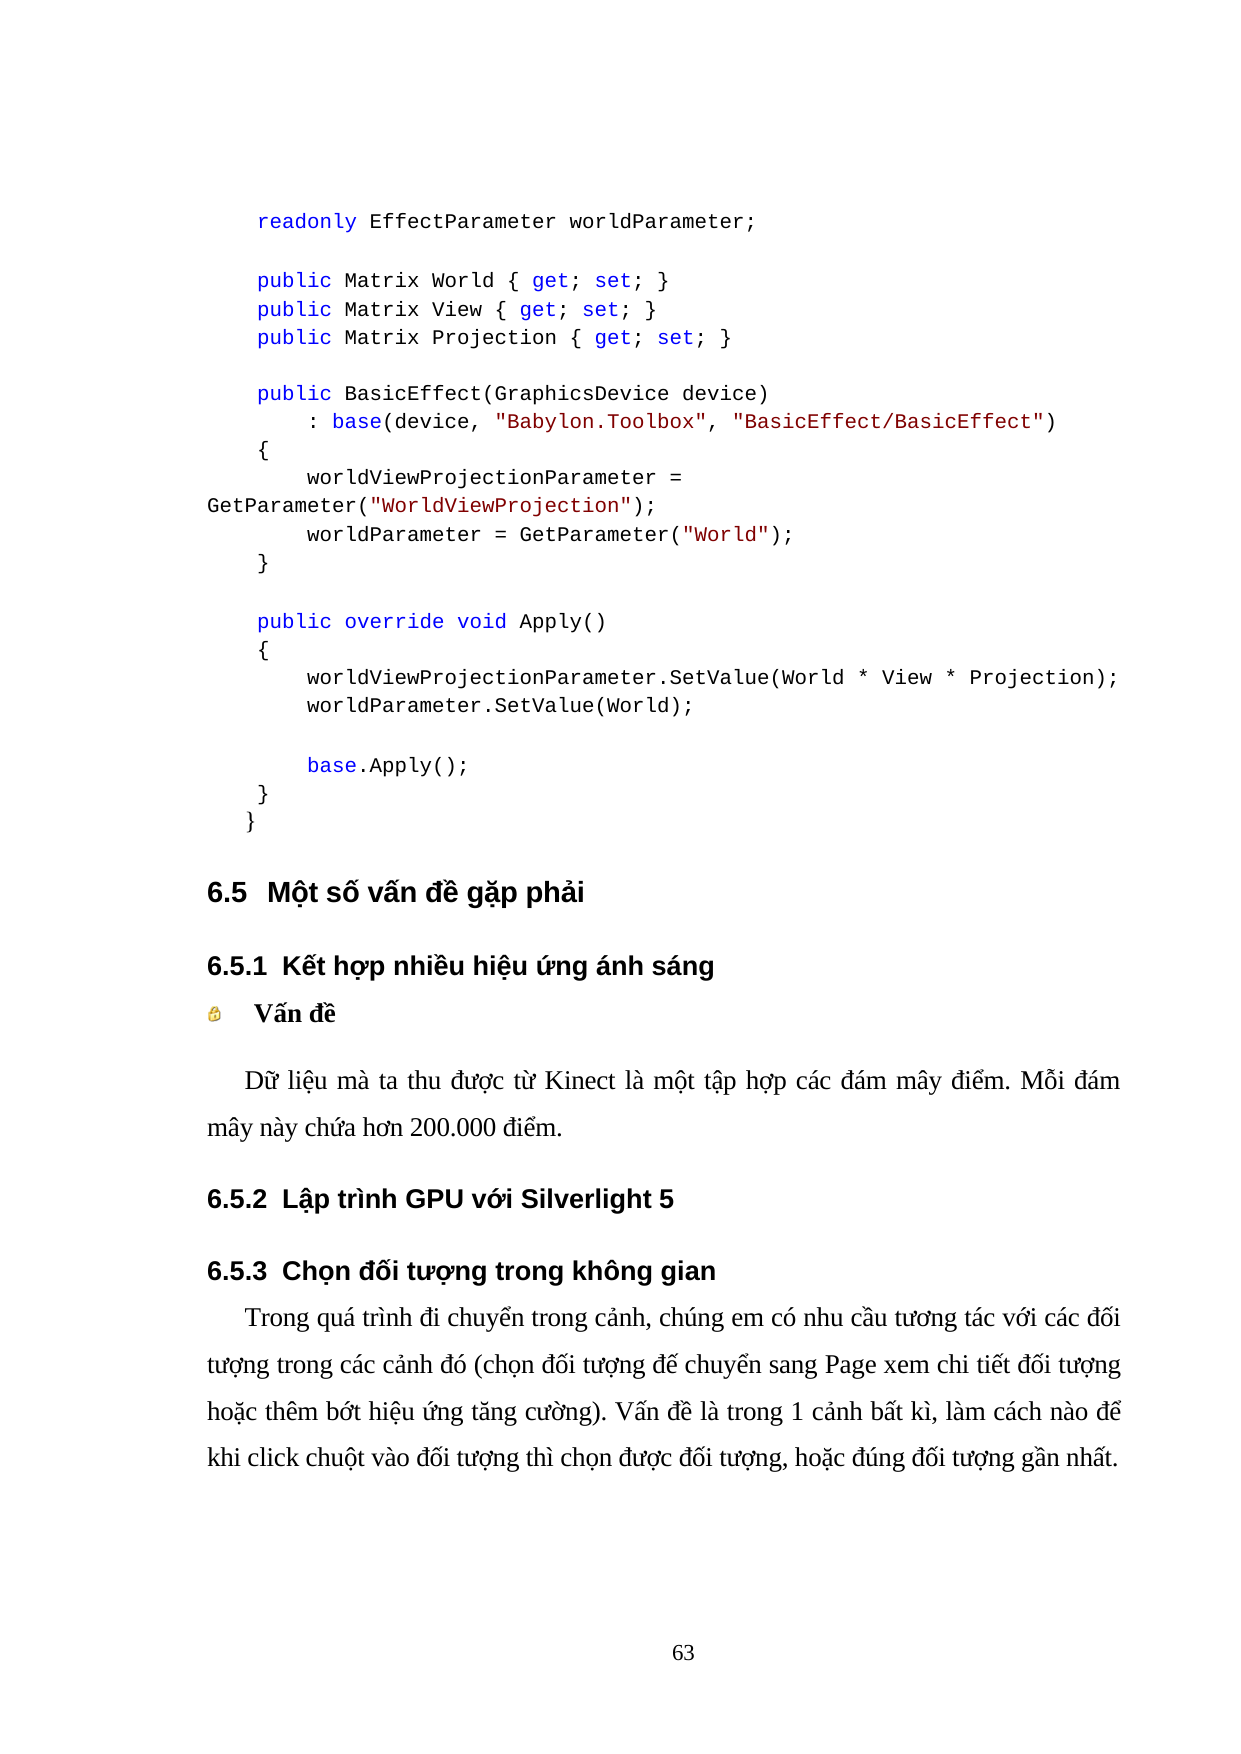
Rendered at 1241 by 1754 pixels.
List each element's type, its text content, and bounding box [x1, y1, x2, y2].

text : base(device, "Babylon.Toolbox", "BasicEffect/BasicEffect") [207, 407, 1122, 435]
text public Matrix View { get; set; } [207, 294, 1122, 322]
text { [207, 435, 1122, 463]
text } [207, 547, 1122, 575]
text readonly EffectParameter worldParameter; [207, 207, 1122, 235]
text public BasicEffect(GraphicsDevice device) [207, 378, 1122, 407]
text Dữ liệu mà ta thu được từ Kinect là một tập hợp các đám mây điểm. Mỗi đám mây này chứa hơn 200.000 điểm. [207, 1064, 1122, 1142]
subtitle Kết hợp nhiều hiệu ứng ánh sáng [207, 950, 1122, 981]
text { [207, 635, 1122, 663]
picture [207, 1005, 221, 1022]
subtitle Chọn đối tượng trong không gian [207, 1254, 1122, 1286]
subtitle Lập trình GPU với Silverlight 5 [207, 1183, 1122, 1214]
text Vấn đề [207, 997, 1122, 1028]
text public override void Apply() [207, 607, 1122, 635]
text worldViewProjectionParameter = GetParameter("WorldViewProjection"); [207, 463, 1122, 519]
text public Matrix Projection { get; set; } [207, 322, 1122, 350]
text worldViewProjectionParameter.SetValue(World * View * Projection); [207, 663, 1122, 691]
text } [207, 778, 1122, 806]
text public Matrix World { get; set; } [207, 266, 1122, 294]
text Trong quá trình đi chuyển trong cảnh, chúng em có nhu cầu tương tác với các đối tượng trong các cảnh đó (chọn đối tượng đế chuyển sang Page xem chi tiết đối tượng hoặc thêm bớt hiệu ứng tăng cường). Vấn đề là trong 1 cảnh bất kì, làm cách nào để khi click chuột vào đối tượng thì chọn được đối tượng, hoặc đúng đối tượng gần nhất. [207, 1301, 1122, 1472]
text worldParameter = GetParameter("World"); [207, 519, 1122, 547]
subtitle Một số vấn đề gặp phải [207, 874, 1122, 908]
text } [207, 806, 1122, 835]
text base.Apply(); [207, 750, 1122, 778]
text worldParameter.SetValue(World); [207, 691, 1122, 719]
